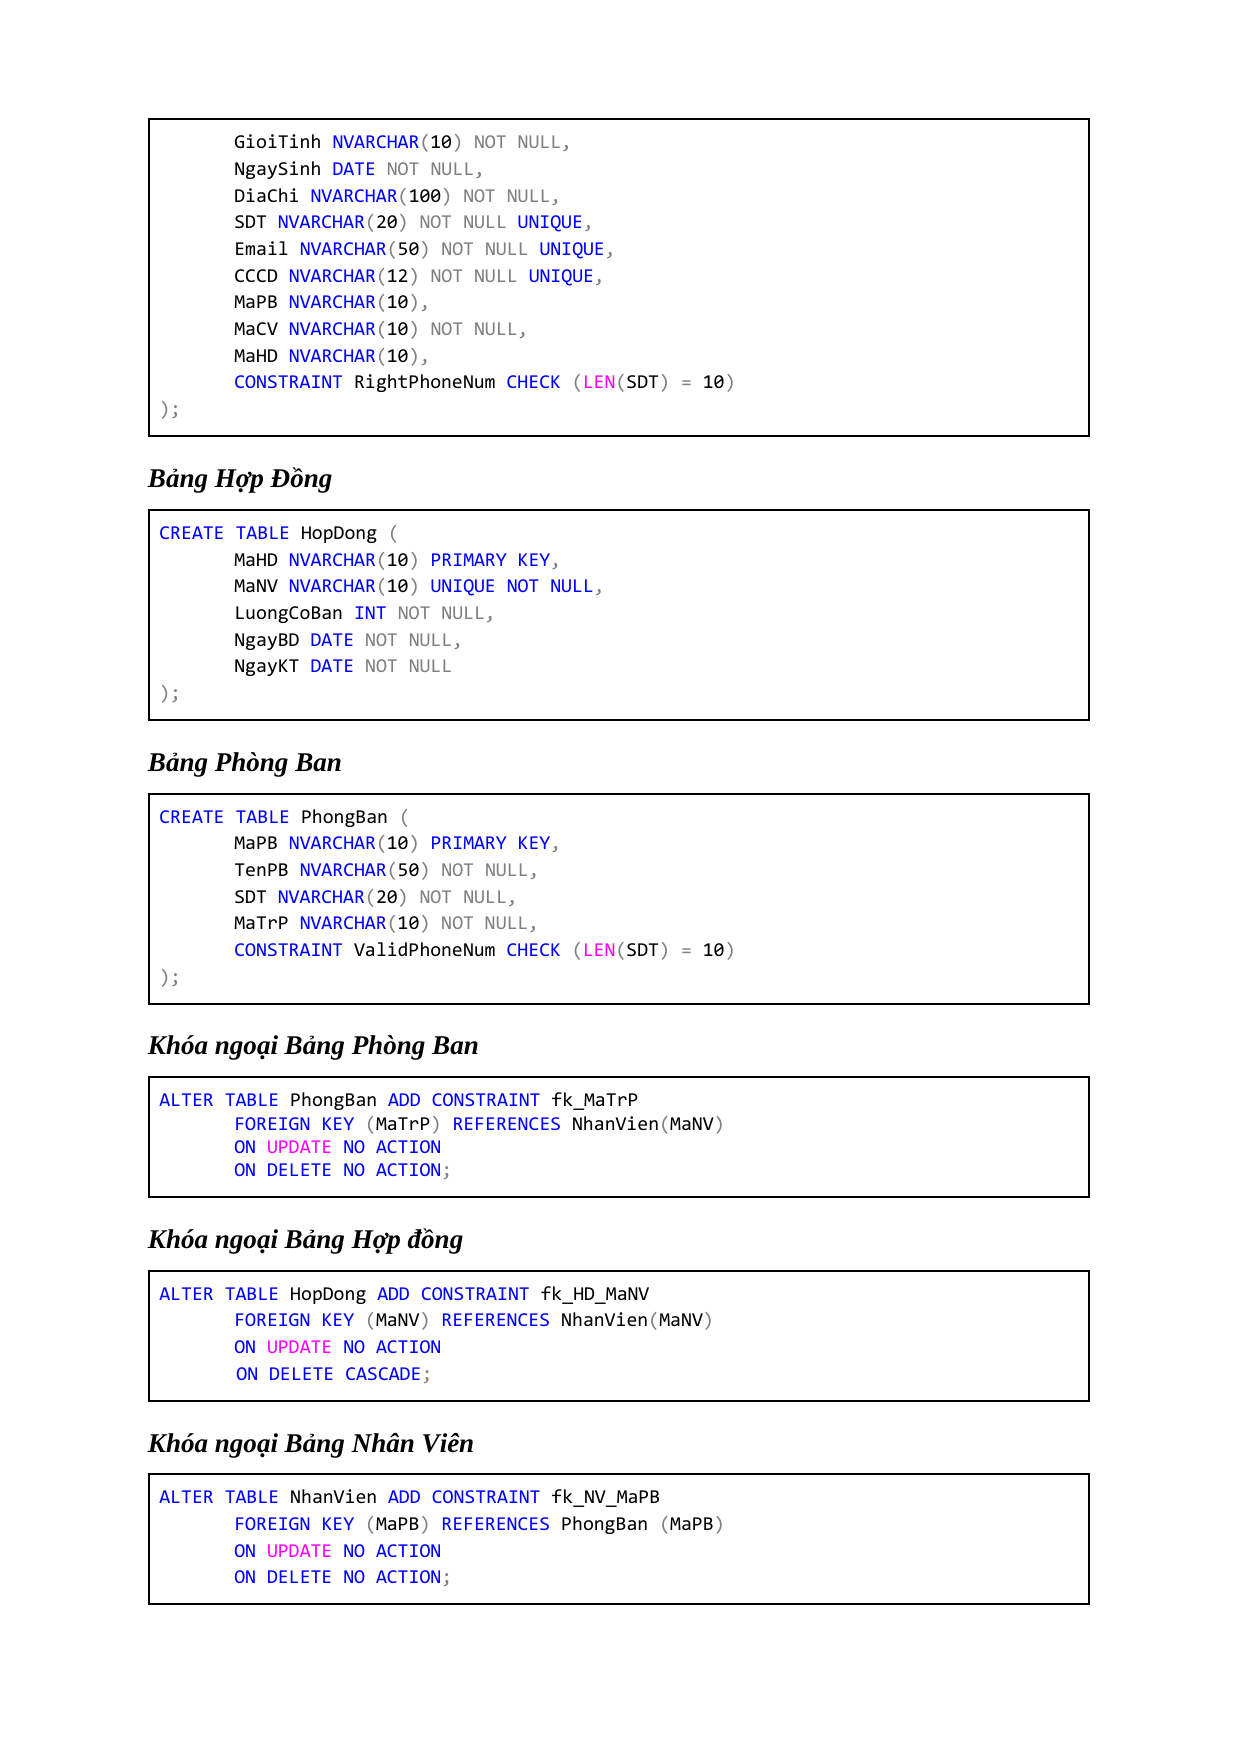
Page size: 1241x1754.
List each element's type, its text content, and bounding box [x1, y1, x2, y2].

table_header ALTER TABLE PhongBan ADD CONSTRAINT fk_MaTrP FOREIGN KEY (MaTrP) REFERENCES NhanVien(MaNV) ON UPDATE NO ACTION ON DELETE NO ACTION; [150, 1078, 1088, 1196]
text Khóa ngoại Bảng Hợp đồng [148, 1223, 1152, 1254]
text Bảng Phòng Ban [148, 746, 1152, 777]
text Khóa ngoại Bảng Phòng Ban [148, 1029, 1152, 1061]
text Bảng Hợp Đồng [148, 462, 1152, 493]
table_header ALTER TABLE HopDong ADD CONSTRAINT fk_HD_MaNV FOREIGN KEY (MaNV) REFERENCES NhanVien(MaNV) ON UPDATE NO ACTION ON DELETE CASCADE; [150, 1272, 1088, 1399]
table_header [150, 1475, 1088, 1603]
table_header CREATE TABLE HopDong ( MaHD NVARCHAR(10) PRIMARY KEY, MaNV NVARCHAR(10) UNIQUE NOT NULL, LuongCoBan INT NOT NULL, NgayBD DATE NOT NULL, NgayKT DATE NOT NULL ); [150, 511, 1088, 719]
table_header CREATE TABLE PhongBan ( MaPB NVARCHAR(10) PRIMARY KEY, TenPB NVARCHAR(50) NOT NULL, SDT NVARCHAR(20) NOT NULL, MaTrP NVARCHAR(10) NOT NULL, CONSTRAINT ValidPhoneNum CHECK (LEN(SDT) = 10) ); [150, 795, 1088, 1002]
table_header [150, 120, 1088, 435]
text Khóa ngoại Bảng Nhân Viên [148, 1427, 1152, 1458]
